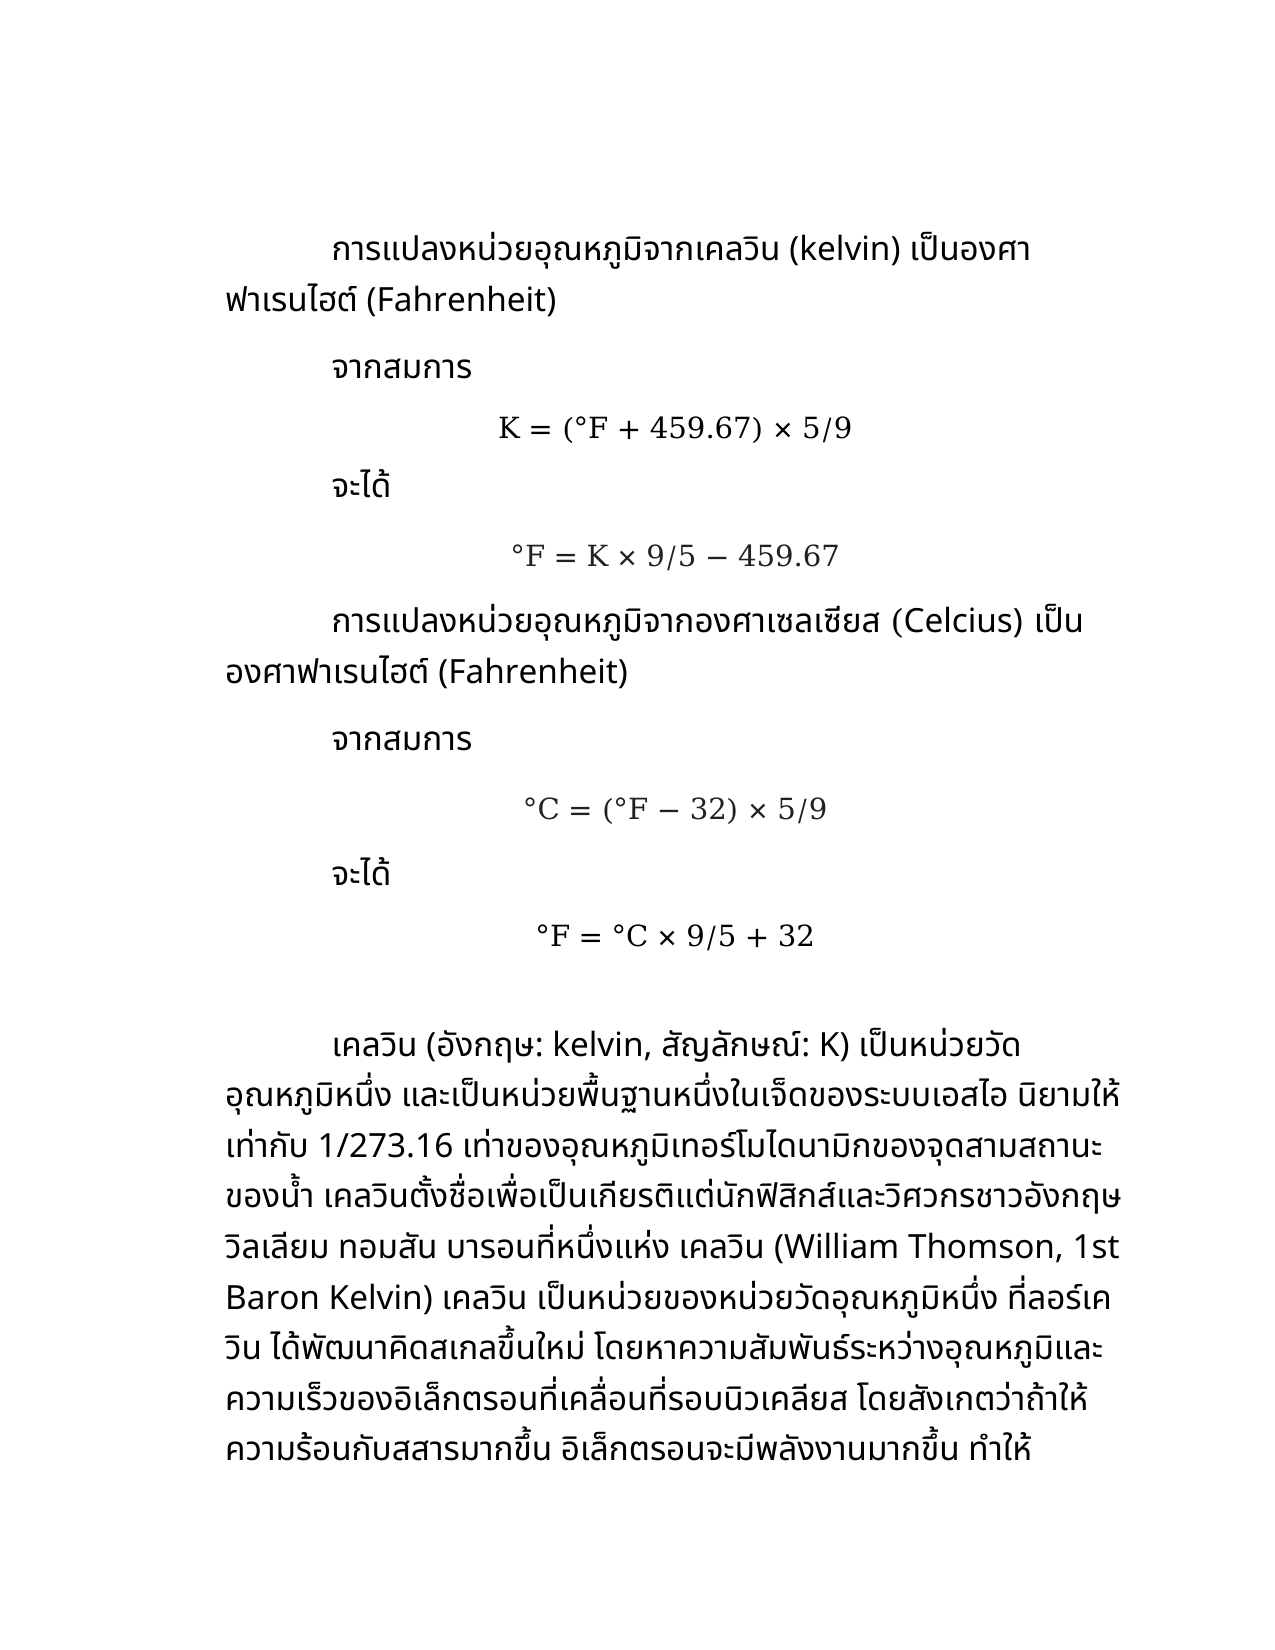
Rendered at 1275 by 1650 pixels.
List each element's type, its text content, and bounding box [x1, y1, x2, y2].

text จะได้ [225, 850, 1125, 901]
text จะได้ [225, 462, 1125, 512]
text จากสมการ [225, 343, 1125, 393]
text จากสมการ [225, 715, 1125, 765]
text การแปลงหน่วยอุณหภูมิจากองศาเซลเซียส (Celcius) เป็นองศาฟาเรนไฮต์ (Fahrenheit) [225, 597, 1125, 698]
text °F = °C × ​9⁄5 + 32 [225, 917, 1125, 952]
text K = (°F + 459.67) × ​5⁄9 [225, 410, 1125, 445]
text การแปลงหน่วยอุณหภูมิจากเคลวิน (kelvin) เป็นองศาฟาเรนไฮต์ (Fahrenheit) [225, 225, 1125, 326]
text °C = (°F − 32) × ​5⁄9 [225, 790, 1125, 825]
text °F = K × ​9⁄5 − 459.67 [225, 537, 1125, 572]
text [225, 1021, 1125, 1475]
